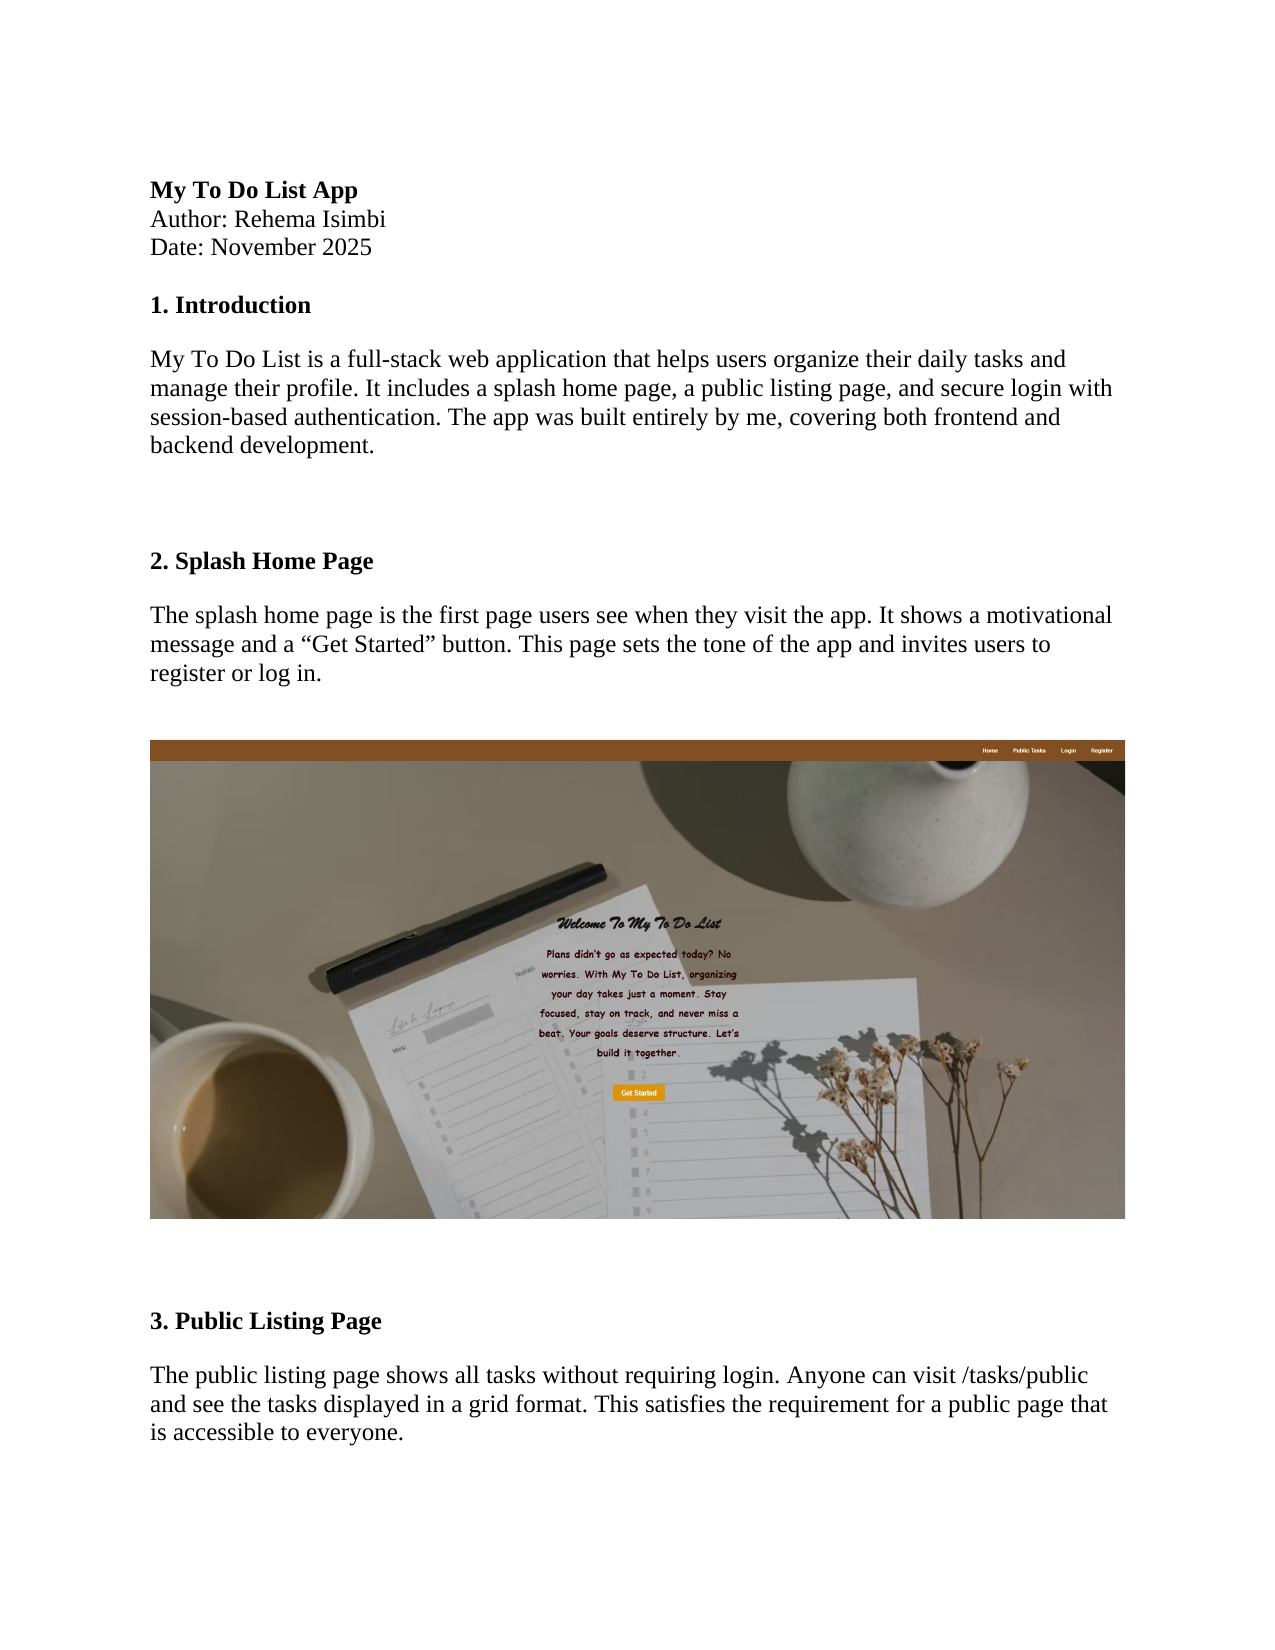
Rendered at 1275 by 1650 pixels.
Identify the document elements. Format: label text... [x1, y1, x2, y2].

text The splash home page is the first page users see when they visit the app. It shows a motivational message and a “Get Started” button. This page sets the tone of the app and invites users to register or log in. [150, 600, 1125, 713]
text My To Do List is a full-stack web application that helps users organize their daily tasks and manage their profile. It includes a splash home page, a public listing page, and secure login with session-based authentication. The app was built entirely by me, covering both frontend and backend development. [150, 344, 1125, 459]
subtitle 1. Introduction [150, 290, 1125, 319]
text The public listing page shows all tasks without requiring login. Anyone can visit /tasks/public and see the tasks displayed in a grid format. This satisfies the requirement for a public page that is accessible to everyone. [150, 1360, 1125, 1472]
subtitle 2. Splash Home Page [150, 546, 1125, 575]
subtitle 3. Public Listing Page [150, 1306, 1125, 1335]
text My To Do List App Author: Rehema Isimbi Date: November 2025 [150, 175, 1125, 261]
picture [150, 737, 1125, 1219]
